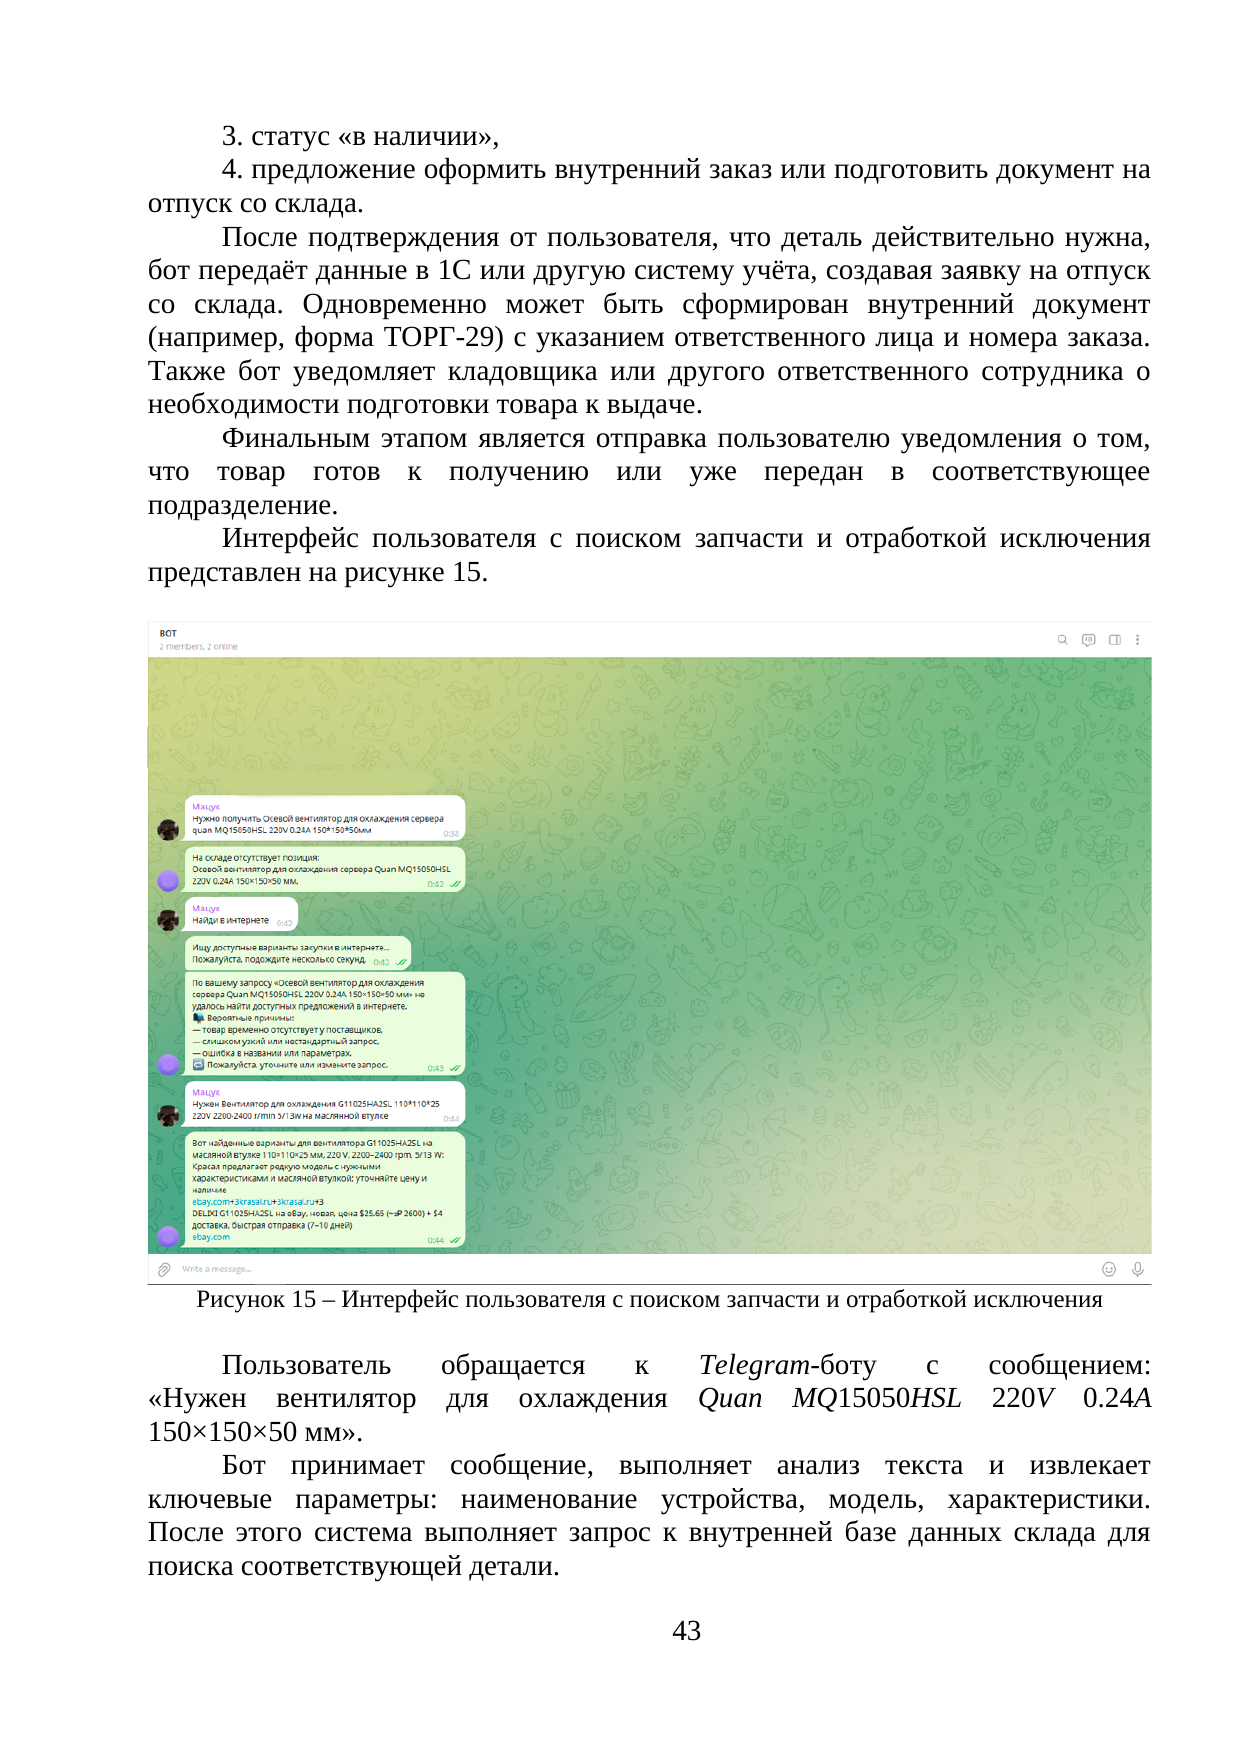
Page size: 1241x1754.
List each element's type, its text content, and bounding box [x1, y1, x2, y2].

text Пользователь обращается к Telegram-боту с сообщением: «Нужен вентилятор для охлаждения Quan MQ15050HSL 220V 0.24A 150×150×50 мм». [148, 1347, 1152, 1447]
list статус «в наличии», [148, 118, 1152, 152]
picture [147, 621, 1152, 1285]
text Бот принимает сообщение, выполняет анализ текста и извлекает ключевые параметры: наименование устройства, модель, характеристики. После этого система выполняет запрос к внутренней базе данных склада для поиска соответствующей детали. [148, 1447, 1152, 1582]
text Интерфейс пользователя с поиском запчасти и отработкой исключения представлен на рисунке 15. [148, 521, 1152, 588]
list предложение оформить внутренний заказ или подготовить документ на отпуск со склада. [148, 152, 1152, 219]
text После подтверждения от пользователя, что деталь действительно нужна, бот передаёт данные в 1С или другую систему учёта, создавая заявку на отпуск со склада. Одновременно может быть сформирован внутренний документ (например, форма ТОРГ-29) с указанием ответственного лица и номера заказа. Также бот уведомляет кладовщика или другого ответственного сотрудника о необходимости подготовки товара к выдаче. [148, 219, 1152, 420]
text Рисунок 15 – Интерфейс пользователя с поиском запчасти и отработкой исключения [148, 1285, 1152, 1313]
text Финальным этапом является отправка пользователю уведомления о том, что товар готов к получению или уже передан в соответствующее подразделение. [148, 420, 1152, 521]
